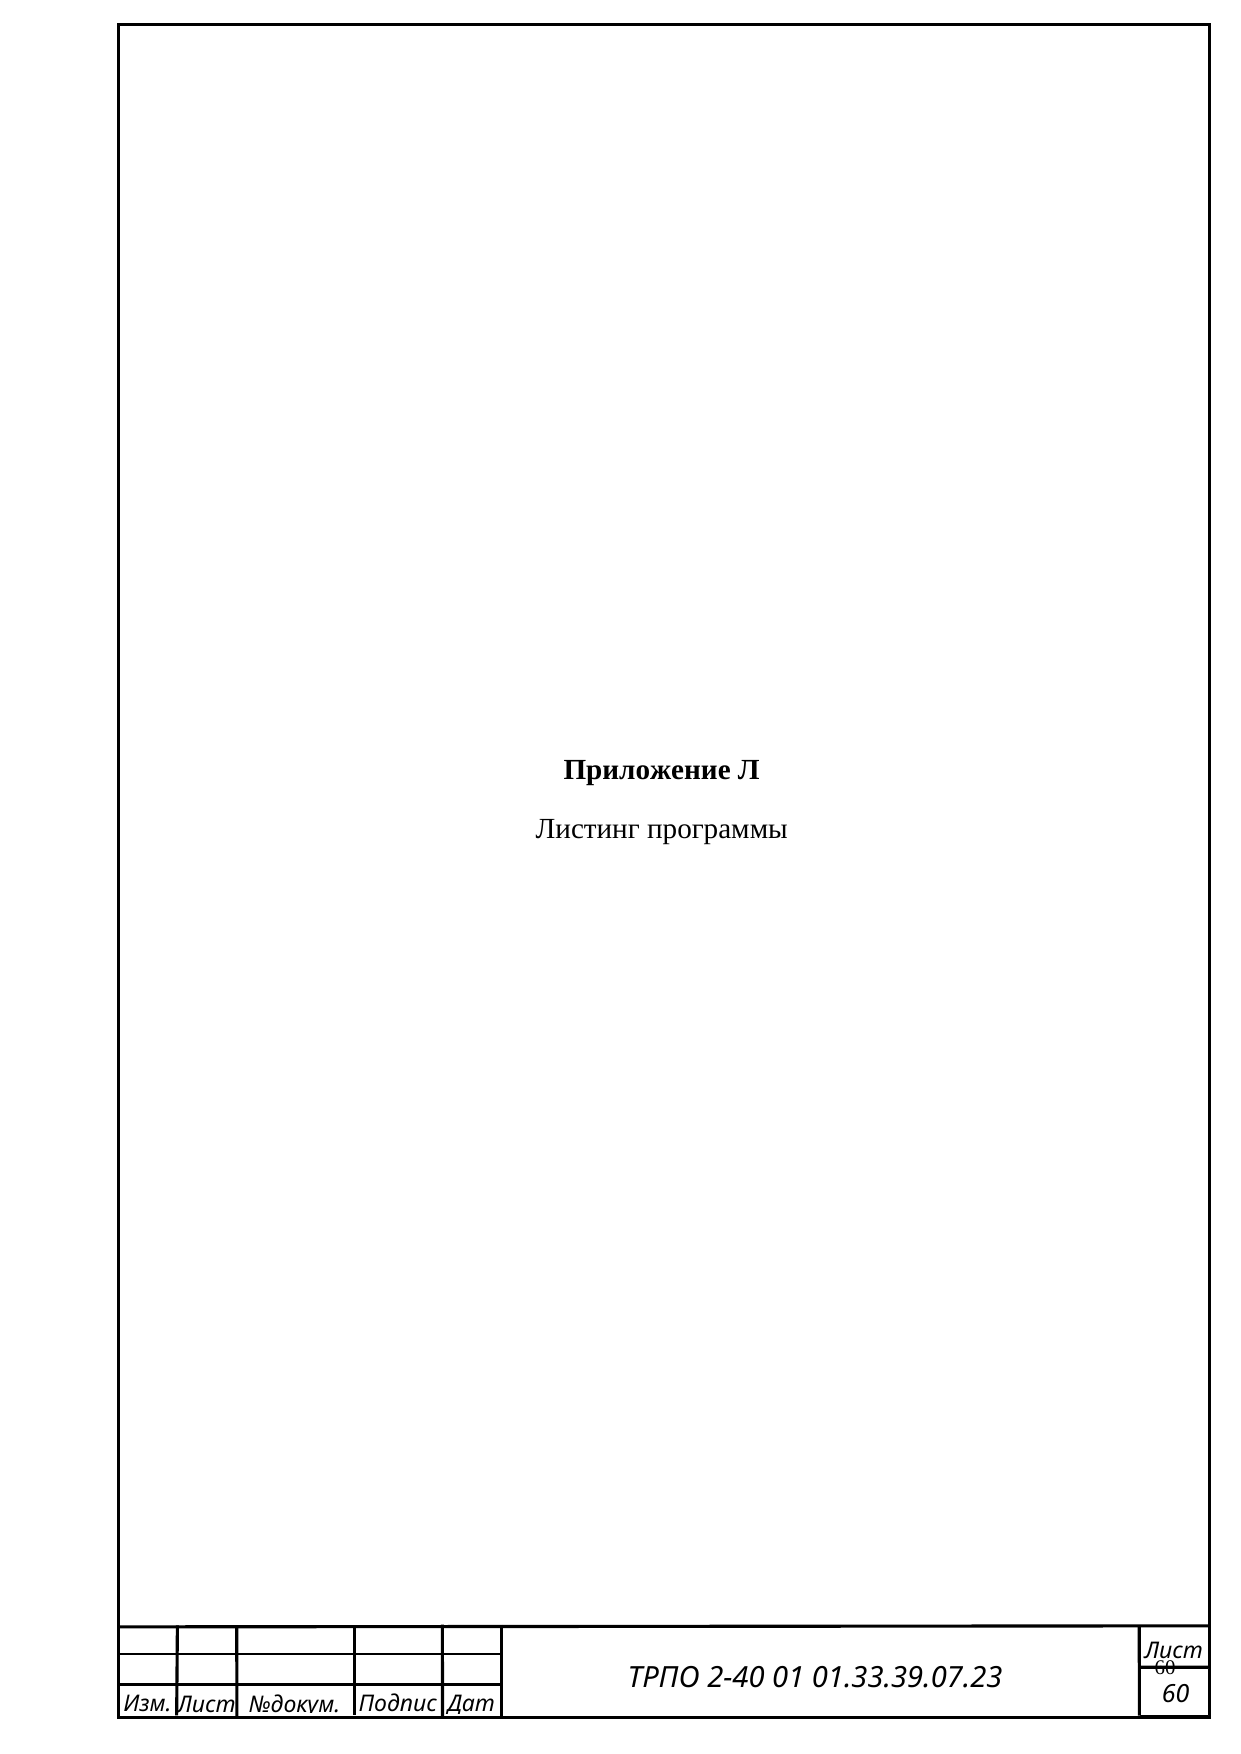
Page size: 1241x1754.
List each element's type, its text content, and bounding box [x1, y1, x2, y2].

text Приложение Л [148, 752, 1175, 786]
text Листинг программы [148, 812, 1175, 845]
